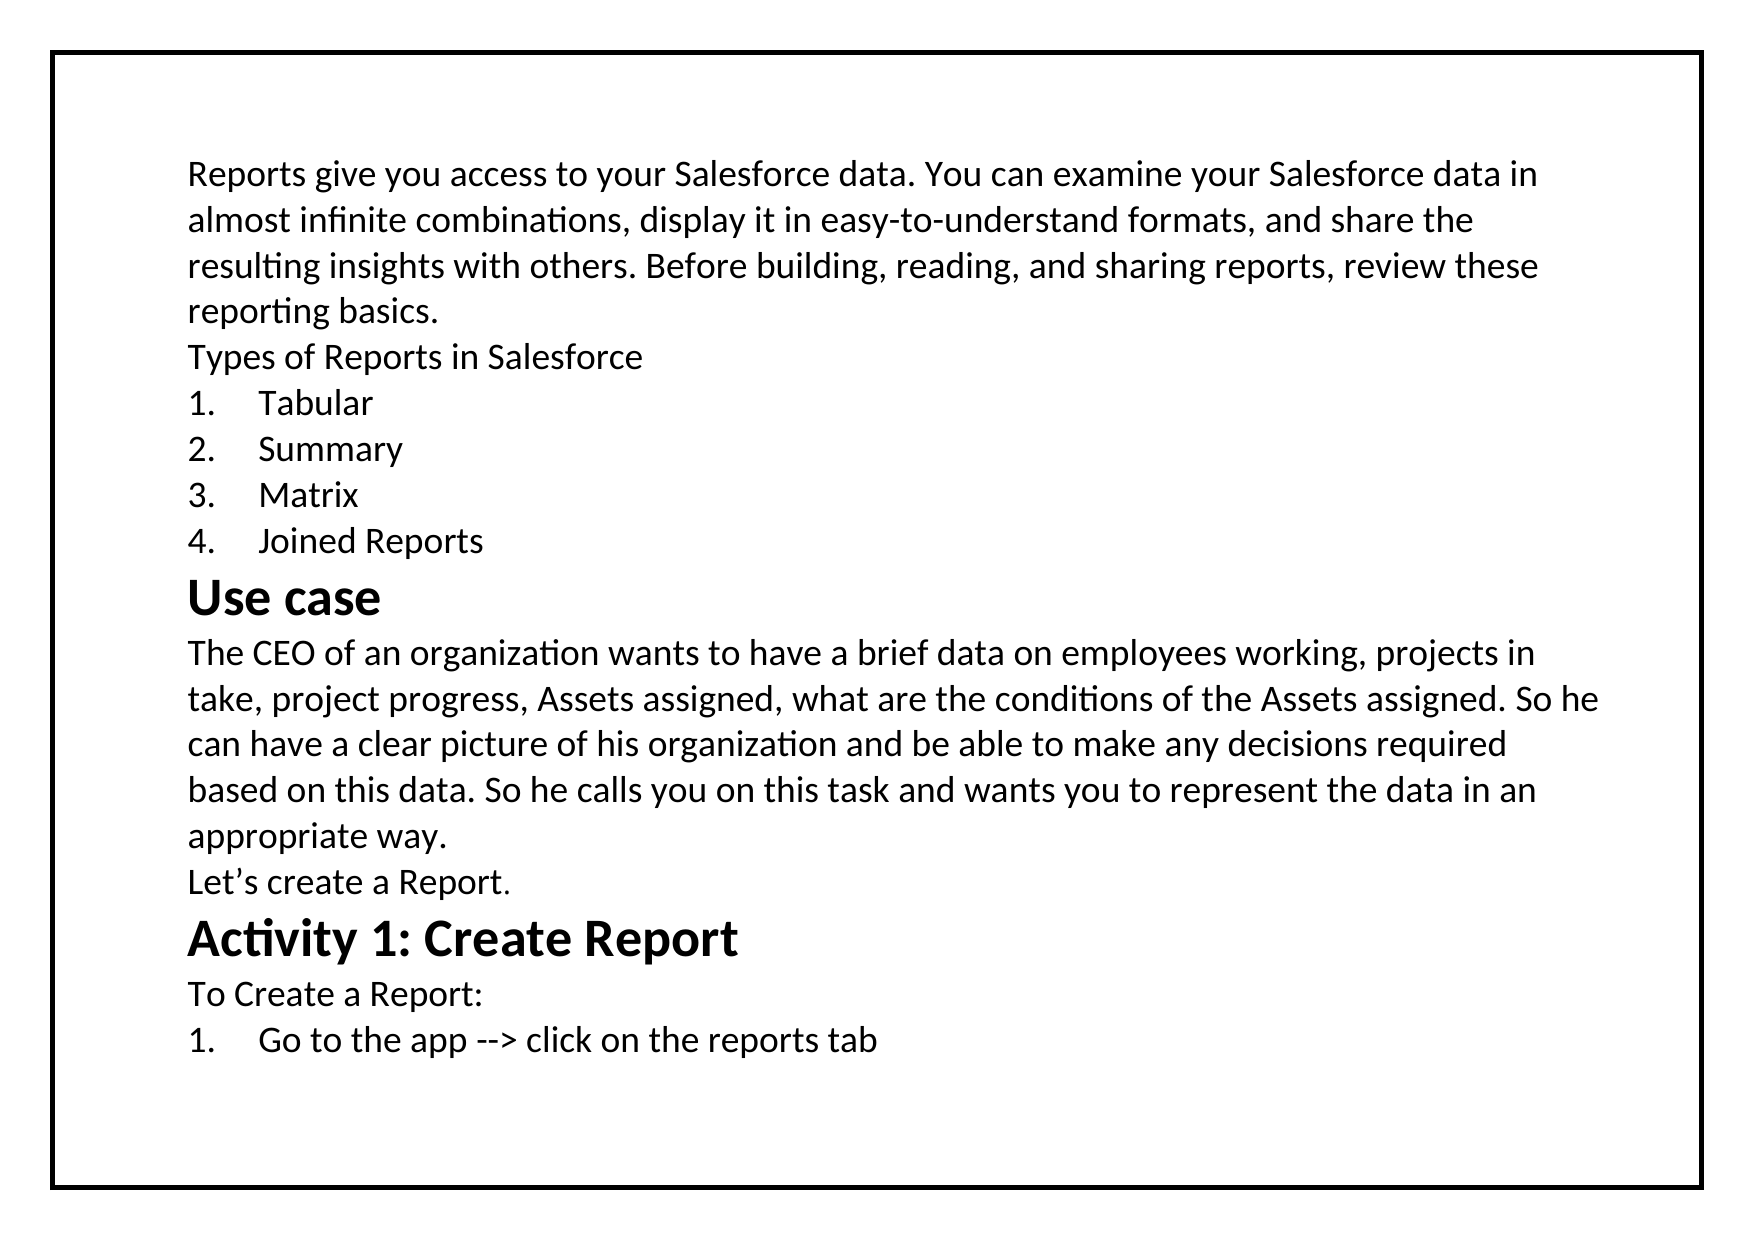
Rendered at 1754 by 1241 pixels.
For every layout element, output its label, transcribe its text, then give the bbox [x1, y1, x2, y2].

text Reports give you access to your Salesforce data. You can examine your Salesforce data in almost infinite combinations, display it in easy-to-understand formats, and share the resulting insights with others. Before building, reading, and sharing reports, review these reporting basics. [187, 150, 1604, 333]
text 1. Go to the app --> click on the reports tab [187, 1016, 1604, 1061]
text To Create a Report: [187, 970, 1604, 1016]
text Let’s create a Report. [187, 858, 1604, 904]
text Types of Reports in Salesforce [187, 333, 1604, 379]
text The CEO of an organization wants to have a brief data on employees working, projects in take, project progress, Assets assigned, what are the conditions of the Assets assigned. So he can have a clear picture of his organization and be able to make any decisions required based on this data. So he calls you on this task and wants you to represent the data in an appropriate way. [187, 629, 1604, 858]
text 2. Summary [187, 425, 1604, 471]
text Use case [187, 562, 1604, 629]
text 4. Joined Reports [187, 517, 1604, 562]
text 3. Matrix [187, 471, 1604, 517]
text Activity 1: Create Report [187, 904, 1604, 970]
text 1. Tabular [187, 379, 1604, 425]
